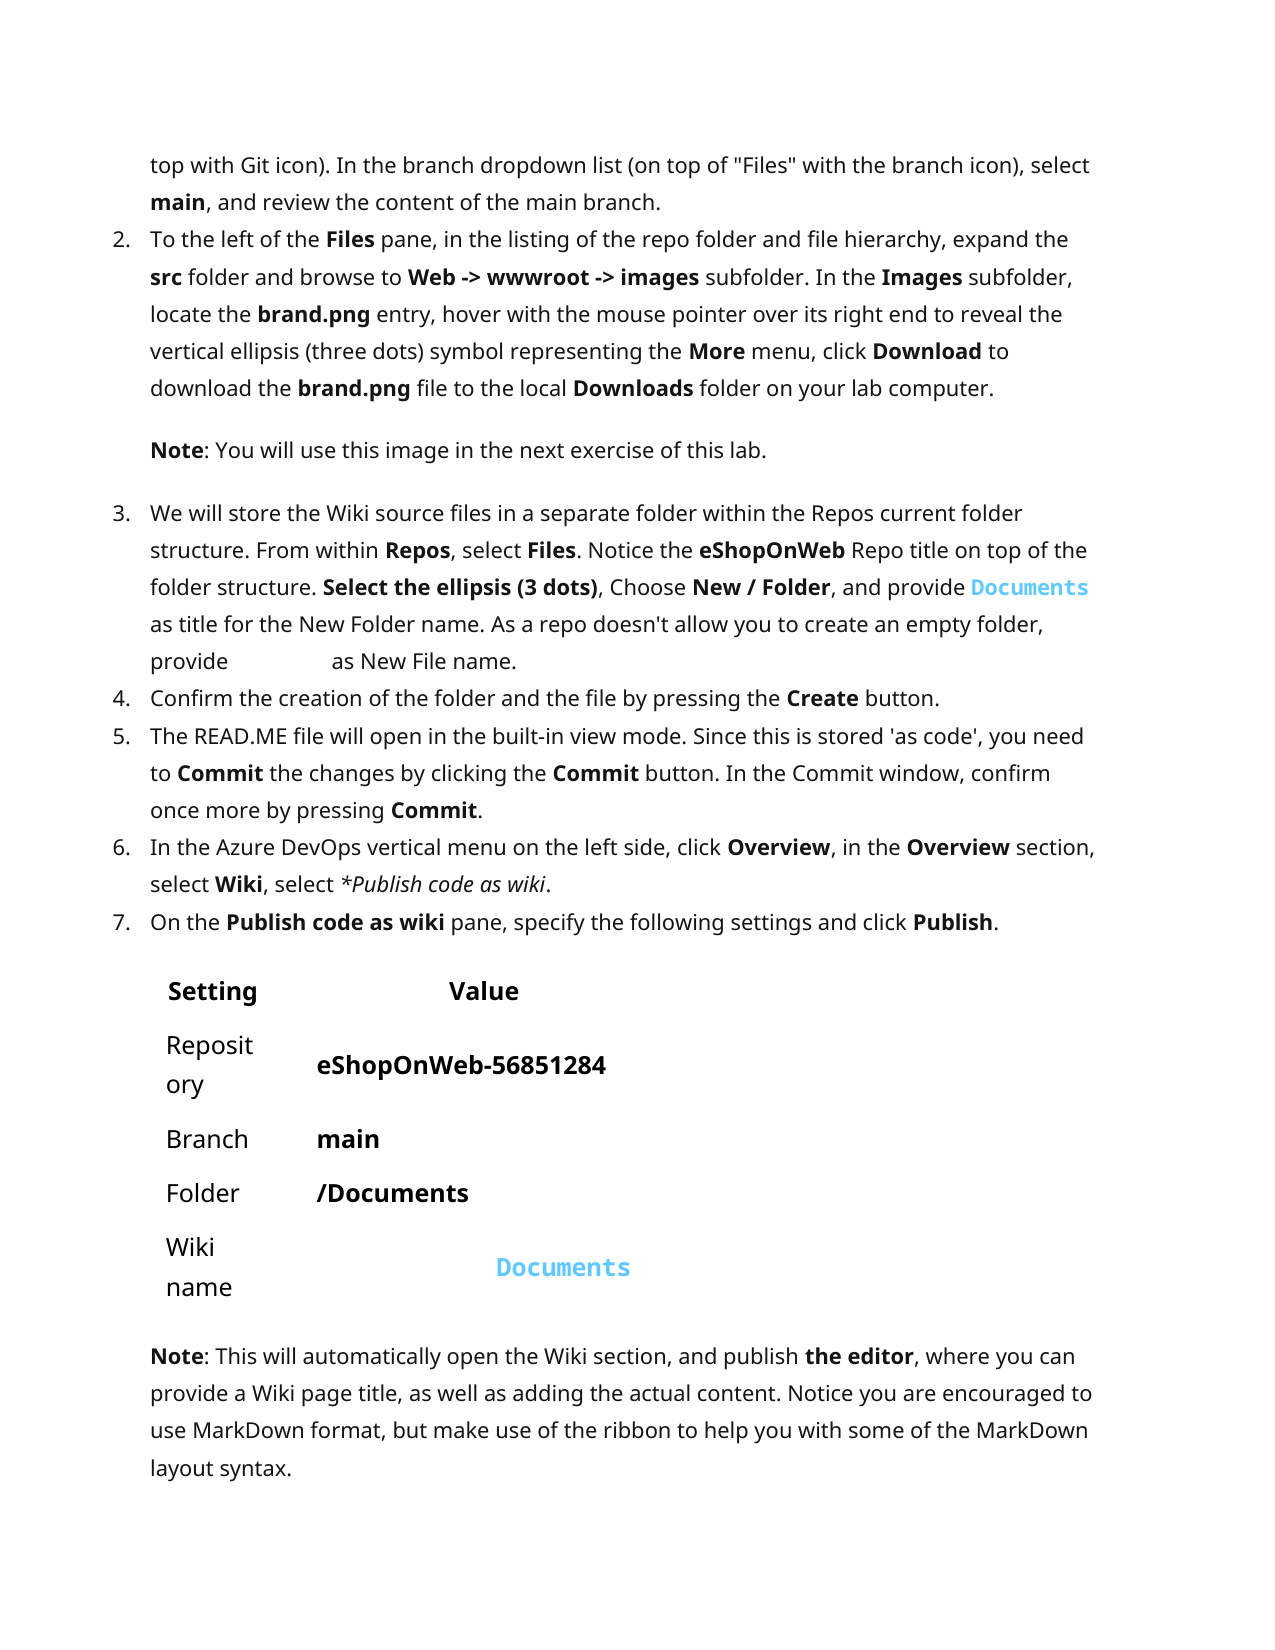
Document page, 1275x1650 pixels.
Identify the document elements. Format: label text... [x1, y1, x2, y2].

table_header Value [301, 966, 692, 1020]
list We will store the Wiki source files in a separate folder within the Repos current folder structure. From within Repos, select Files. Notice the eShopOnWeb Repo title on top of the folder structure. Select the ellipsis (3 dots), Choose New / Folder, and provide Documents as title for the New Folder name. As a repo doesn't allow you to create an empty folder, provide READ.ME as New File name. [112, 497, 1100, 676]
list In the Azure DevOps vertical menu on the left side, click Overview, in the Overview section, select Wiki, select *Publish code as wiki. [112, 832, 1100, 899]
table_cell eShopOnWeb (Documents) [301, 1222, 692, 1316]
table_header Setting [150, 966, 301, 1020]
table_cell /Documents [301, 1168, 692, 1222]
list To the left of the Files pane, in the listing of the repo folder and file hierarchy, expand the src folder and browse to Web -> wwwroot -> images subfolder. In the Images subfolder, locate the brand.png entry, hover with the mouse pointer over its right end to reveal the vertical ellipsis (three dots) symbol representing the More menu, click Download to download the brand.png file to the local Downloads folder on your lab computer. [112, 224, 1100, 403]
table_cell main [301, 1114, 692, 1168]
table_cell Repository [150, 1020, 301, 1114]
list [112, 150, 1100, 217]
list Confirm the creation of the folder and the file by pressing the Create button. [112, 683, 1100, 713]
table_cell Folder [150, 1168, 301, 1222]
list On the Publish code as wiki pane, specify the following settings and click Publish. [112, 907, 1100, 936]
table_cell Wiki name [150, 1222, 301, 1316]
table_cell eShopOnWeb-56851284 [301, 1020, 692, 1114]
text Note: You will use this image in the next exercise of this lab. [150, 435, 1100, 465]
list The READ.ME file will open in the built-in view mode. Since this is stored 'as code', you need to Commit the changes by clicking the Commit button. In the Commit window, confirm once more by pressing Commit. [112, 721, 1100, 825]
text Note: This will automatically open the Wiki section, and publish the editor, where you can provide a Wiki page title, as well as adding the actual content. Notice you are encouraged to use MarkDown format, but make use of the ribbon to help you with some of the MarkDown layout syntax. [150, 1341, 1100, 1482]
table_cell Branch [150, 1114, 301, 1168]
